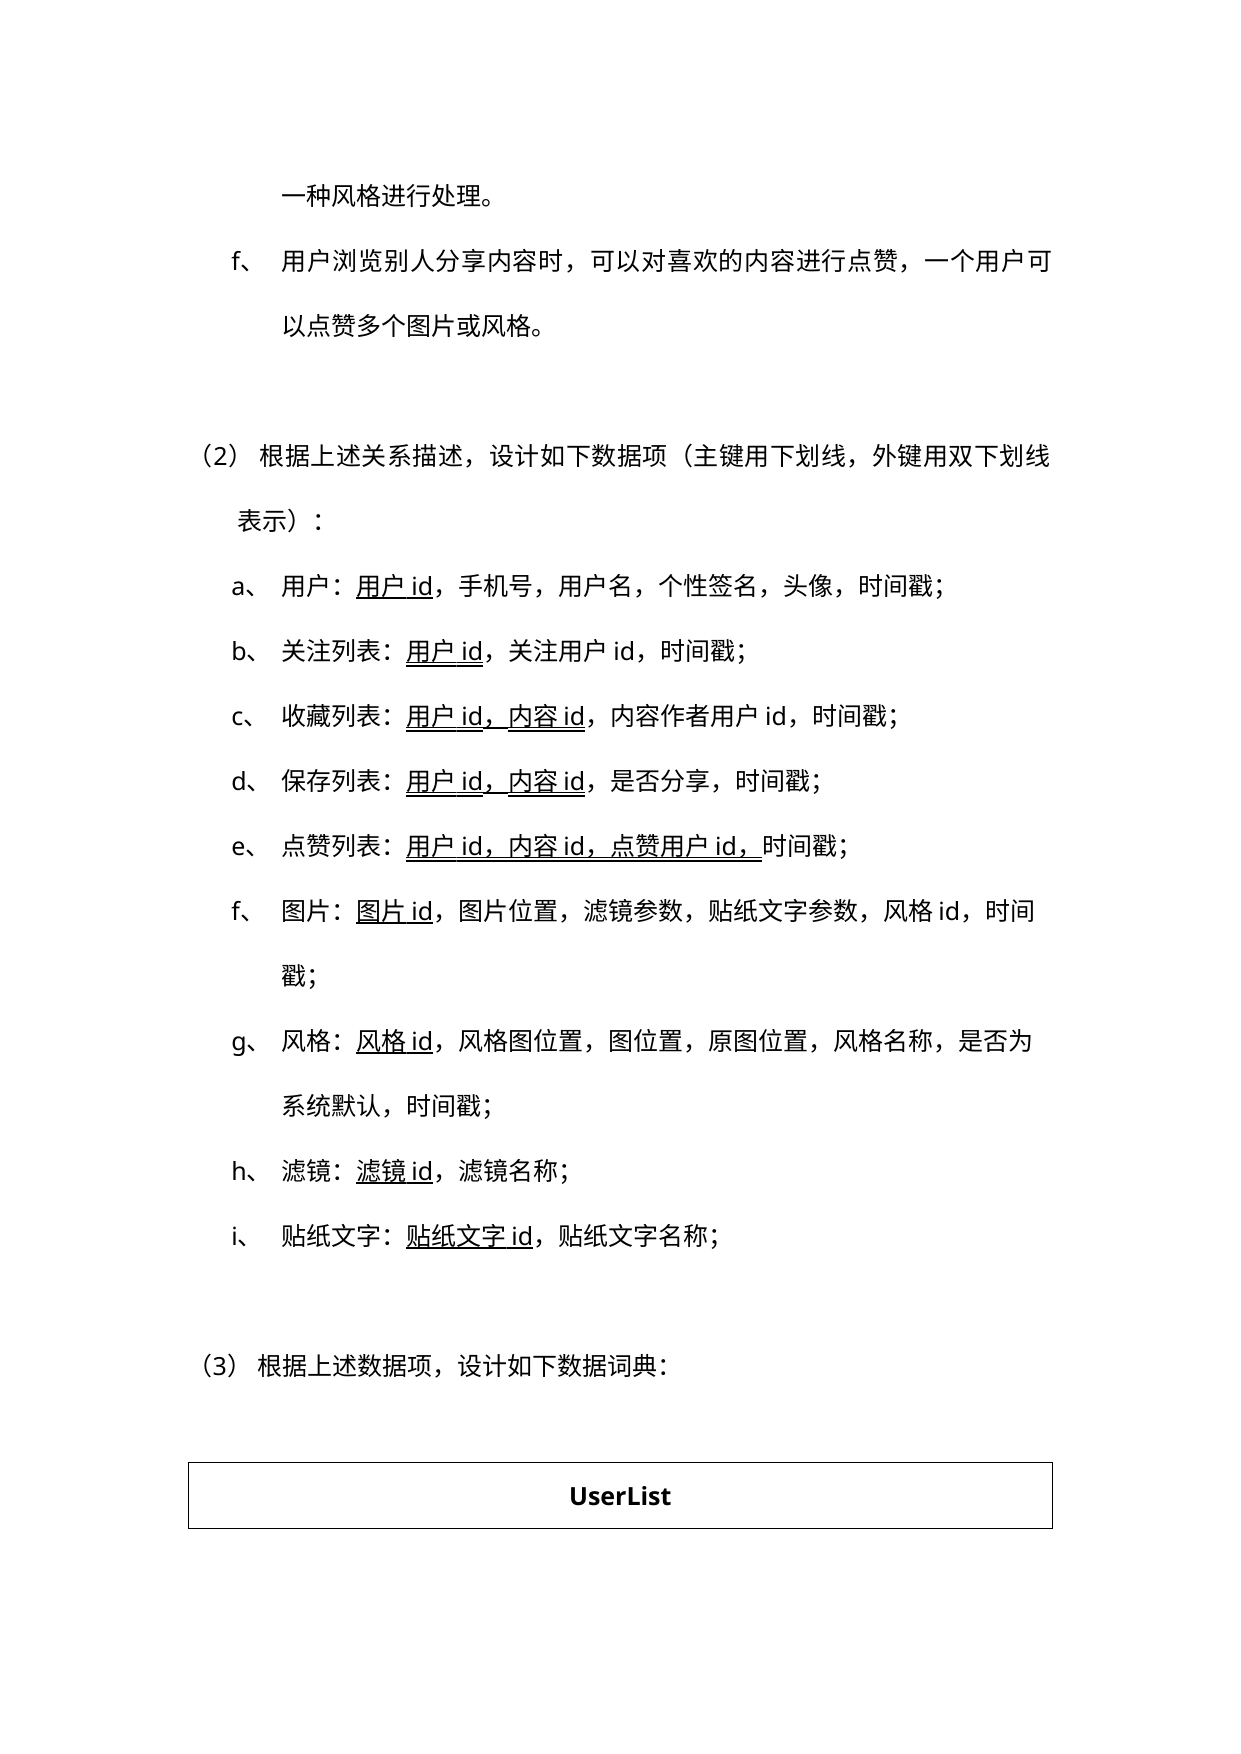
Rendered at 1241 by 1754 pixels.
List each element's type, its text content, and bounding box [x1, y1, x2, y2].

list 用户浏览别人分享内容时，可以对喜欢的内容进行点赞，一个用户可以点赞多个图片或风格。 [231, 227, 1053, 357]
list 图片：图片id，图片位置，滤镜参数，贴纸文字参数，风格id，时间戳； [231, 877, 1053, 1007]
list 风格：风格id，风格图位置，图位置，原图位置，风格名称，是否为系统默认，时间戳； [231, 1007, 1053, 1137]
text （2） 根据上述关系描述，设计如下数据项（主键用下划线，外键用双下划线表示）： [187, 422, 1053, 552]
list 点赞列表：用户id，内容id，点赞用户id，时间戳； [231, 812, 1053, 877]
list 关注列表：用户id，关注用户id，时间戳； [231, 617, 1053, 682]
table_header UserList [189, 1463, 1052, 1528]
list 保存列表：用户id，内容id，是否分享，时间戳； [231, 747, 1053, 812]
list 收藏列表：用户id，内容id，内容作者用户id，时间戳； [231, 682, 1053, 747]
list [231, 162, 1053, 227]
list 贴纸文字：贴纸文字id，贴纸文字名称； [231, 1202, 1053, 1267]
text （3） 根据上述数据项，设计如下数据词典： [187, 1332, 1053, 1397]
list 滤镜：滤镜id，滤镜名称； [231, 1137, 1053, 1202]
list 用户：用户id，手机号，用户名，个性签名，头像，时间戳； [231, 552, 1053, 617]
